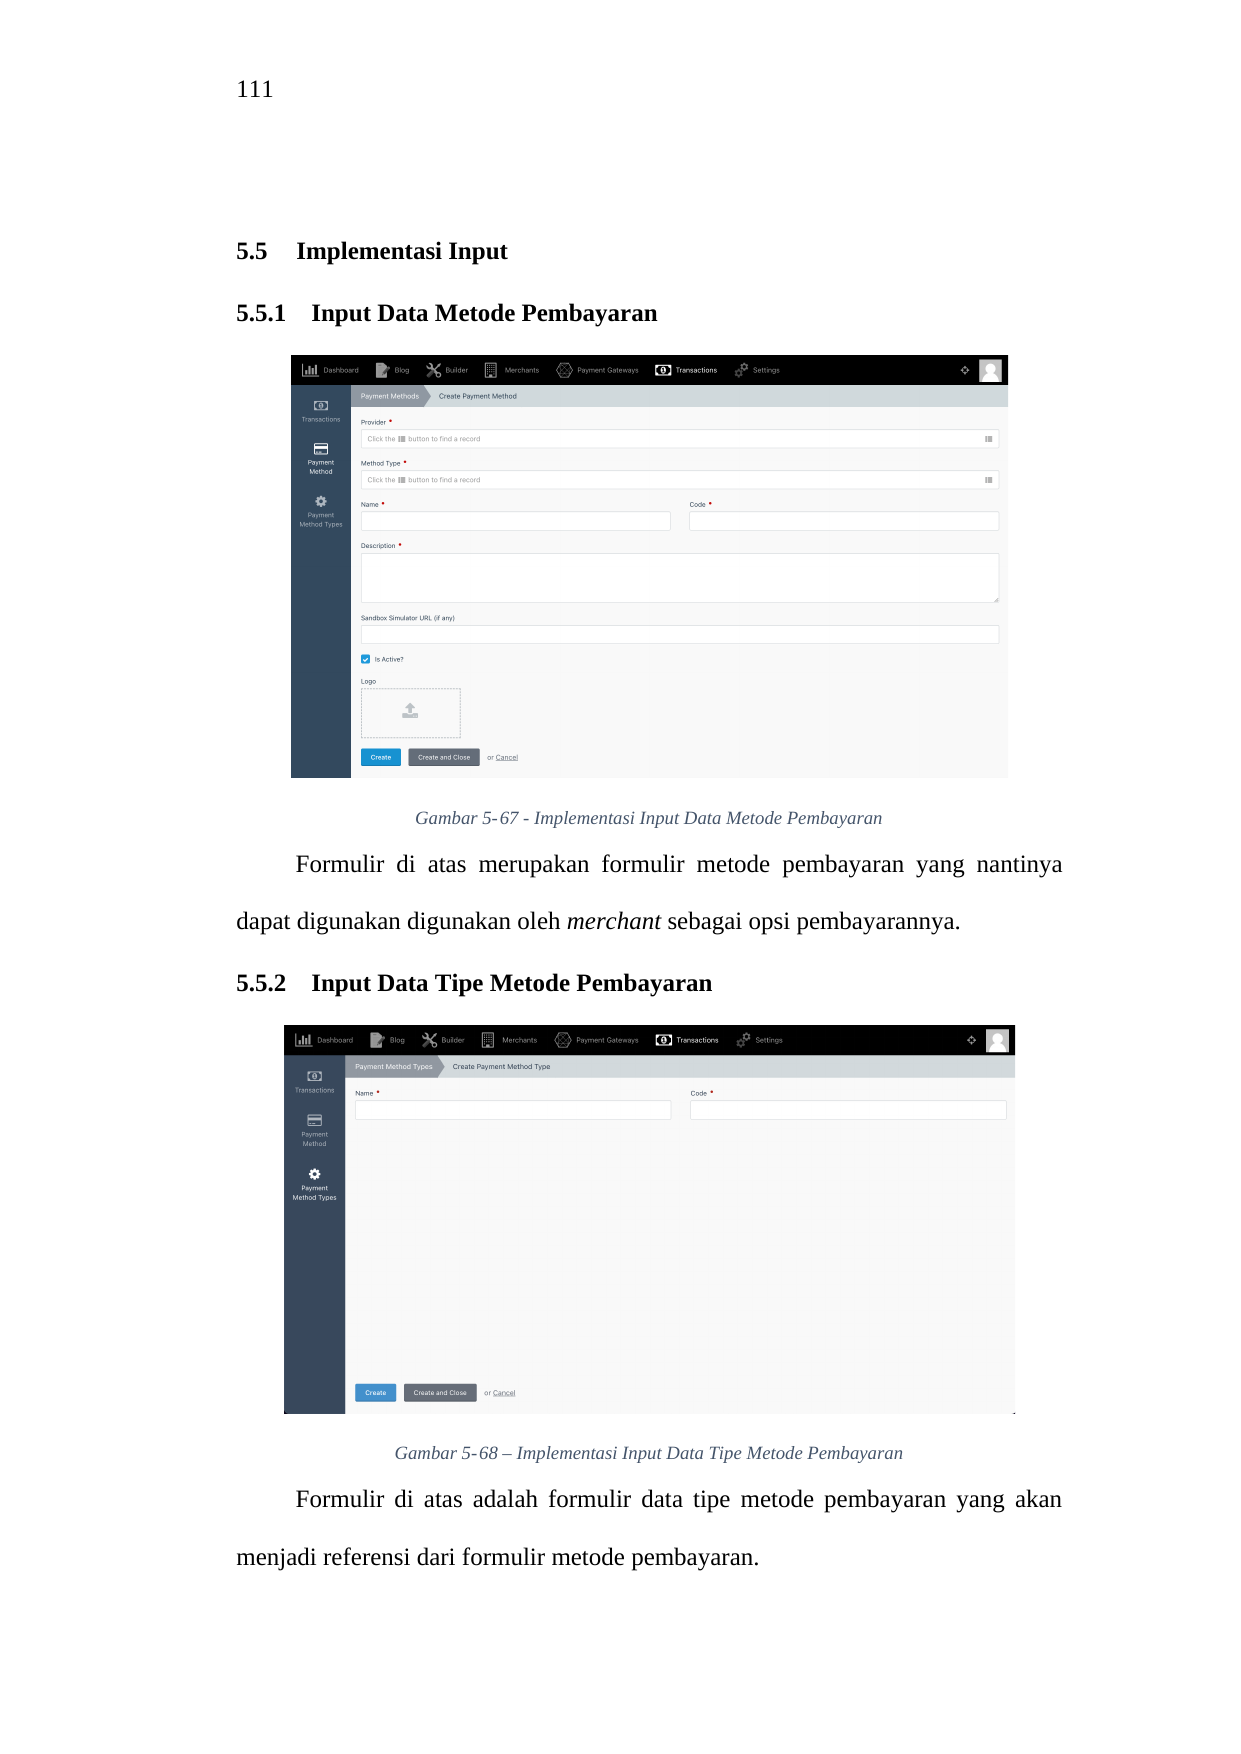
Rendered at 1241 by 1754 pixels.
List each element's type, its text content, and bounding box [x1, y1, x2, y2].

picture [291, 355, 1009, 778]
subtitle Input Data Metode Pembayaran [236, 298, 1063, 327]
text Formulir di atas merupakan formulir metode pembayaran yang nantinya dapat digunakan digunakan oleh merchant sebagai opsi pembayarannya. [236, 849, 1063, 935]
picture [284, 1025, 1016, 1414]
subtitle Input Data Tipe Metode Pembayaran [236, 968, 1063, 997]
subtitle Implementasi Input [236, 236, 1063, 265]
text Formulir di atas adalah formulir data tipe metode pembayaran yang akan menjadi referensi dari formulir metode pembayaran. [236, 1484, 1063, 1571]
